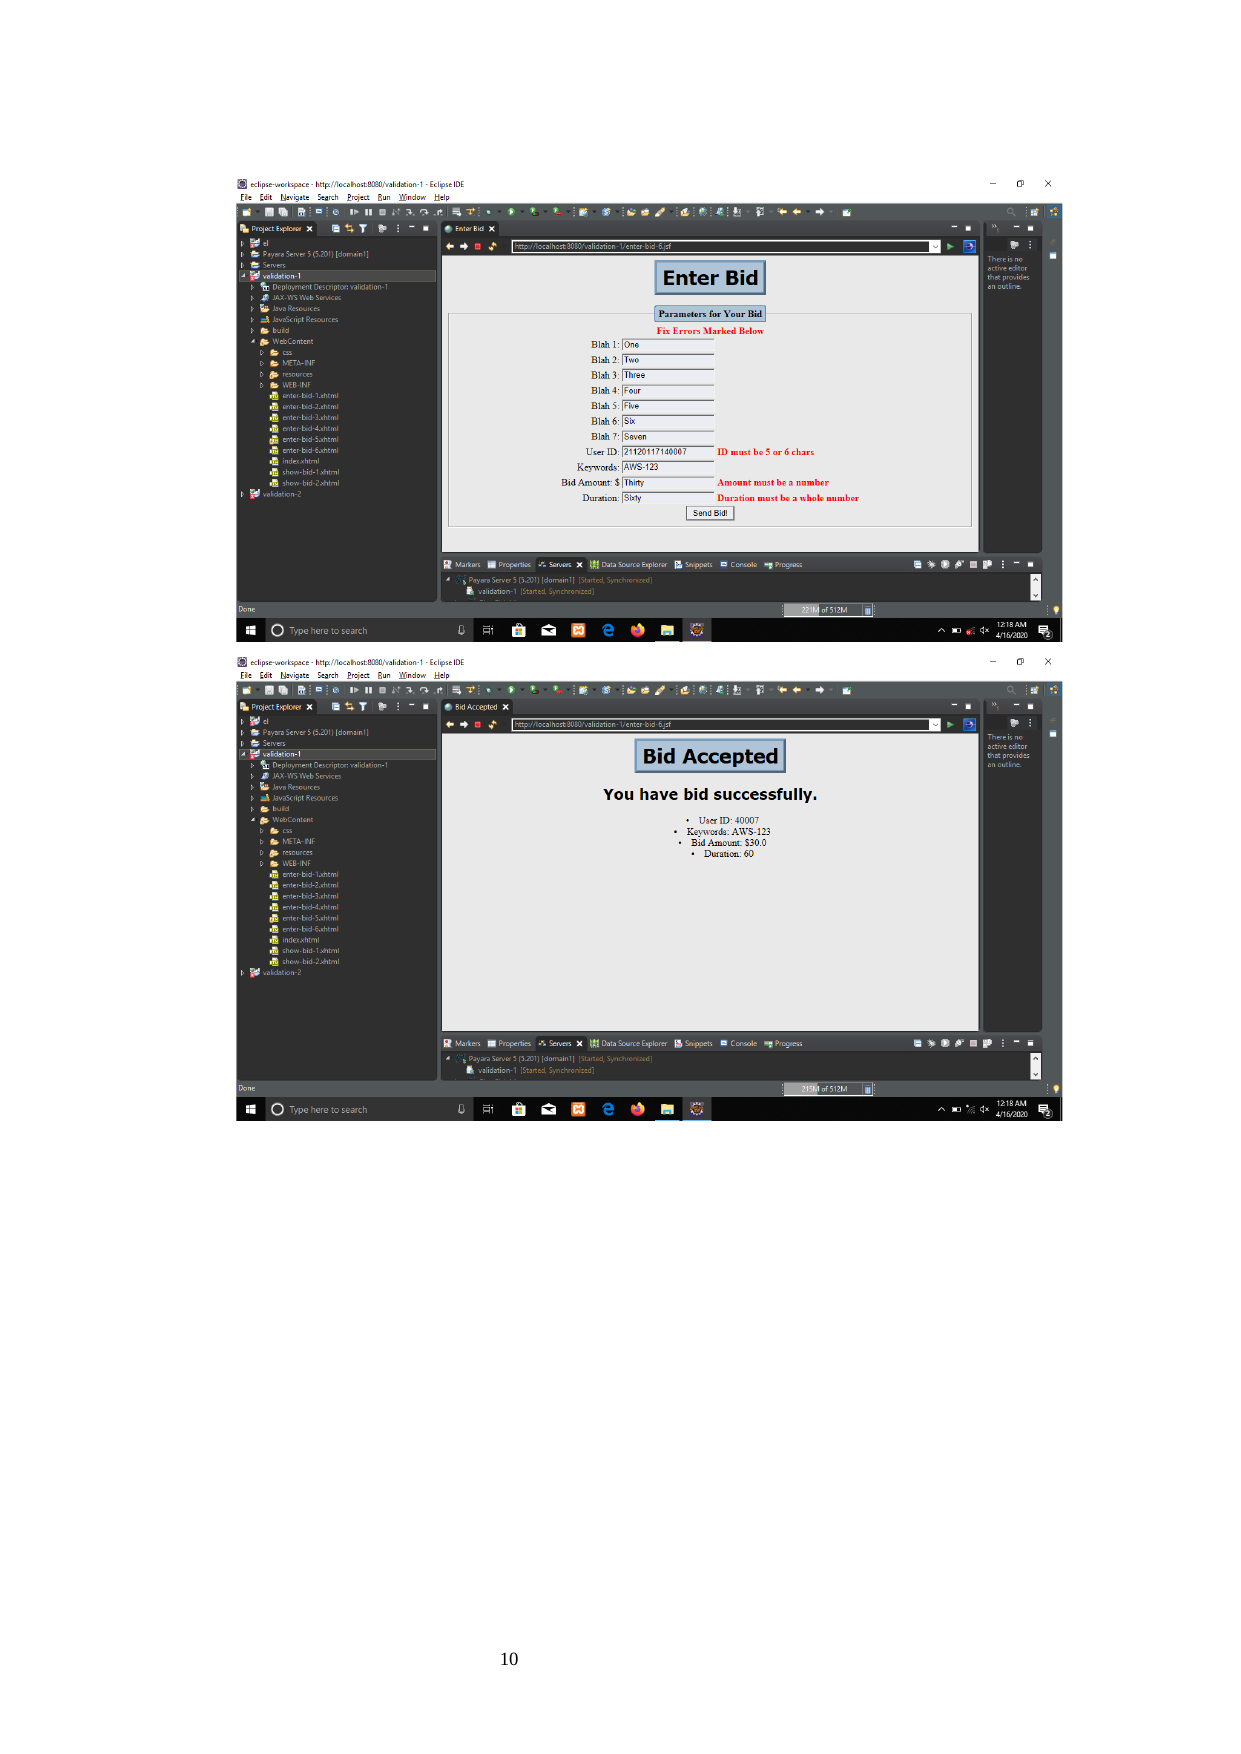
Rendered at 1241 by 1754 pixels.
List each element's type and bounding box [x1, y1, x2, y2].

picture [236, 177, 1063, 642]
picture [236, 656, 1063, 1121]
